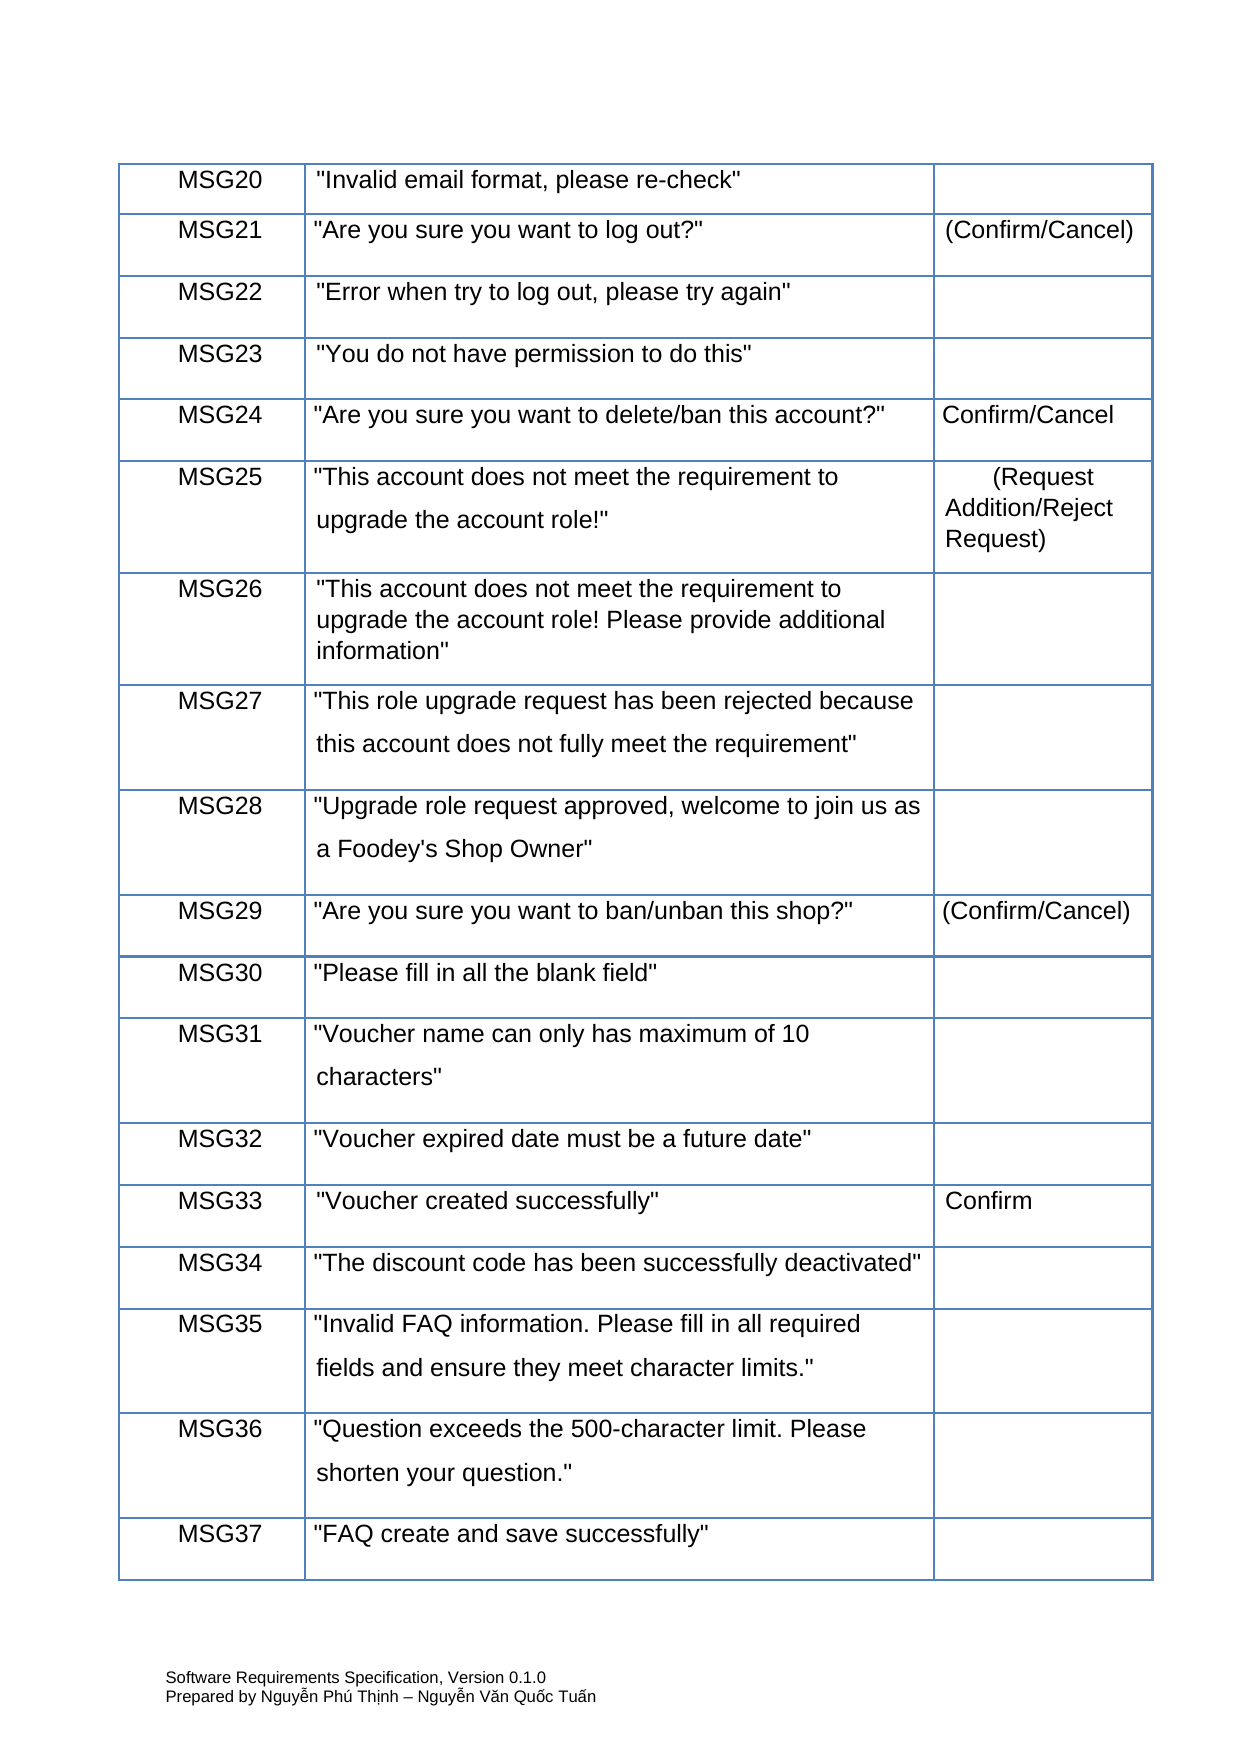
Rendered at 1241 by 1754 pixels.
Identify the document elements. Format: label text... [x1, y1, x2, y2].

table_cell [935, 791, 1151, 894]
table_cell [935, 1248, 1151, 1307]
table_cell MSG23 [120, 339, 304, 398]
table_cell "You do not have permission to do this" [306, 339, 933, 398]
table_cell MSG28 [120, 791, 304, 894]
table_cell [935, 1414, 1151, 1517]
table_cell "This role upgrade request has been rejected because this account does not fully meet the requirement" [306, 686, 933, 789]
table_cell [935, 165, 1151, 213]
table_cell Confirm [935, 1186, 1151, 1246]
table_cell MSG21 [120, 215, 304, 275]
table_cell "Are you sure you want to log out?" [306, 215, 933, 275]
table_cell MSG32 [120, 1124, 304, 1184]
table_cell [935, 686, 1151, 789]
table_cell MSG22 [120, 277, 304, 337]
table_cell MSG24 [120, 400, 304, 460]
table_cell "Voucher expired date must be a future date" [306, 1124, 933, 1184]
table_cell (Confirm/Cancel) [935, 896, 1151, 955]
table_cell "Error when try to log out, please try again" [306, 277, 933, 337]
table_cell MSG36 [120, 1414, 304, 1517]
table_cell MSG37 [120, 1519, 304, 1579]
table_cell [935, 1310, 1151, 1412]
table_cell "Please fill in all the blank field" [306, 958, 933, 1017]
table_cell MSG26 [120, 574, 304, 684]
table_cell MSG30 [120, 958, 304, 1017]
table_cell "This account does not meet the requirement to upgrade the account role! Please provide additional information" [306, 574, 933, 684]
table_cell MSG20 [120, 165, 304, 213]
table_cell "Invalid FAQ information. Please fill in all required fields and ensure they meet character limits." [306, 1310, 933, 1412]
table_cell (Confirm/Cancel) [935, 215, 1151, 275]
table_cell MSG27 [120, 686, 304, 789]
table_cell [935, 1519, 1151, 1579]
table_cell [935, 574, 1151, 684]
table_cell "Upgrade role request approved, welcome to join us as a Foodey's Shop Owner" [306, 791, 933, 894]
table_cell [935, 958, 1151, 1017]
table_cell "This account does not meet the requirement to upgrade the account role!" [306, 462, 933, 572]
table_cell MSG25 [120, 462, 304, 572]
table_cell "Voucher name can only has maximum of 10 characters" [306, 1019, 933, 1122]
table_cell Confirm/Cancel [935, 400, 1151, 460]
table_cell MSG33 [120, 1186, 304, 1246]
table_cell "FAQ create and save successfully" [306, 1519, 933, 1579]
table_cell [935, 277, 1151, 337]
table_cell "The discount code has been successfully deactivated" [306, 1248, 933, 1307]
table_cell "Question exceeds the 500-character limit. Please shorten your question." [306, 1414, 933, 1517]
table_cell [935, 1124, 1151, 1184]
table_cell MSG31 [120, 1019, 304, 1122]
table_cell MSG34 [120, 1248, 304, 1307]
table_cell "Are you sure you want to ban/unban this shop?" [306, 896, 933, 955]
table_cell MSG35 [120, 1310, 304, 1412]
table_cell "Voucher created successfully" [306, 1186, 933, 1246]
table_cell "Are you sure you want to delete/ban this account?" [306, 400, 933, 460]
table_cell (Request Addition/Reject Request) [935, 462, 1151, 572]
table_cell [935, 339, 1151, 398]
table_cell [935, 1019, 1151, 1122]
table_cell "Invalid email format, please re-check" [306, 165, 933, 213]
table_cell MSG29 [120, 896, 304, 955]
